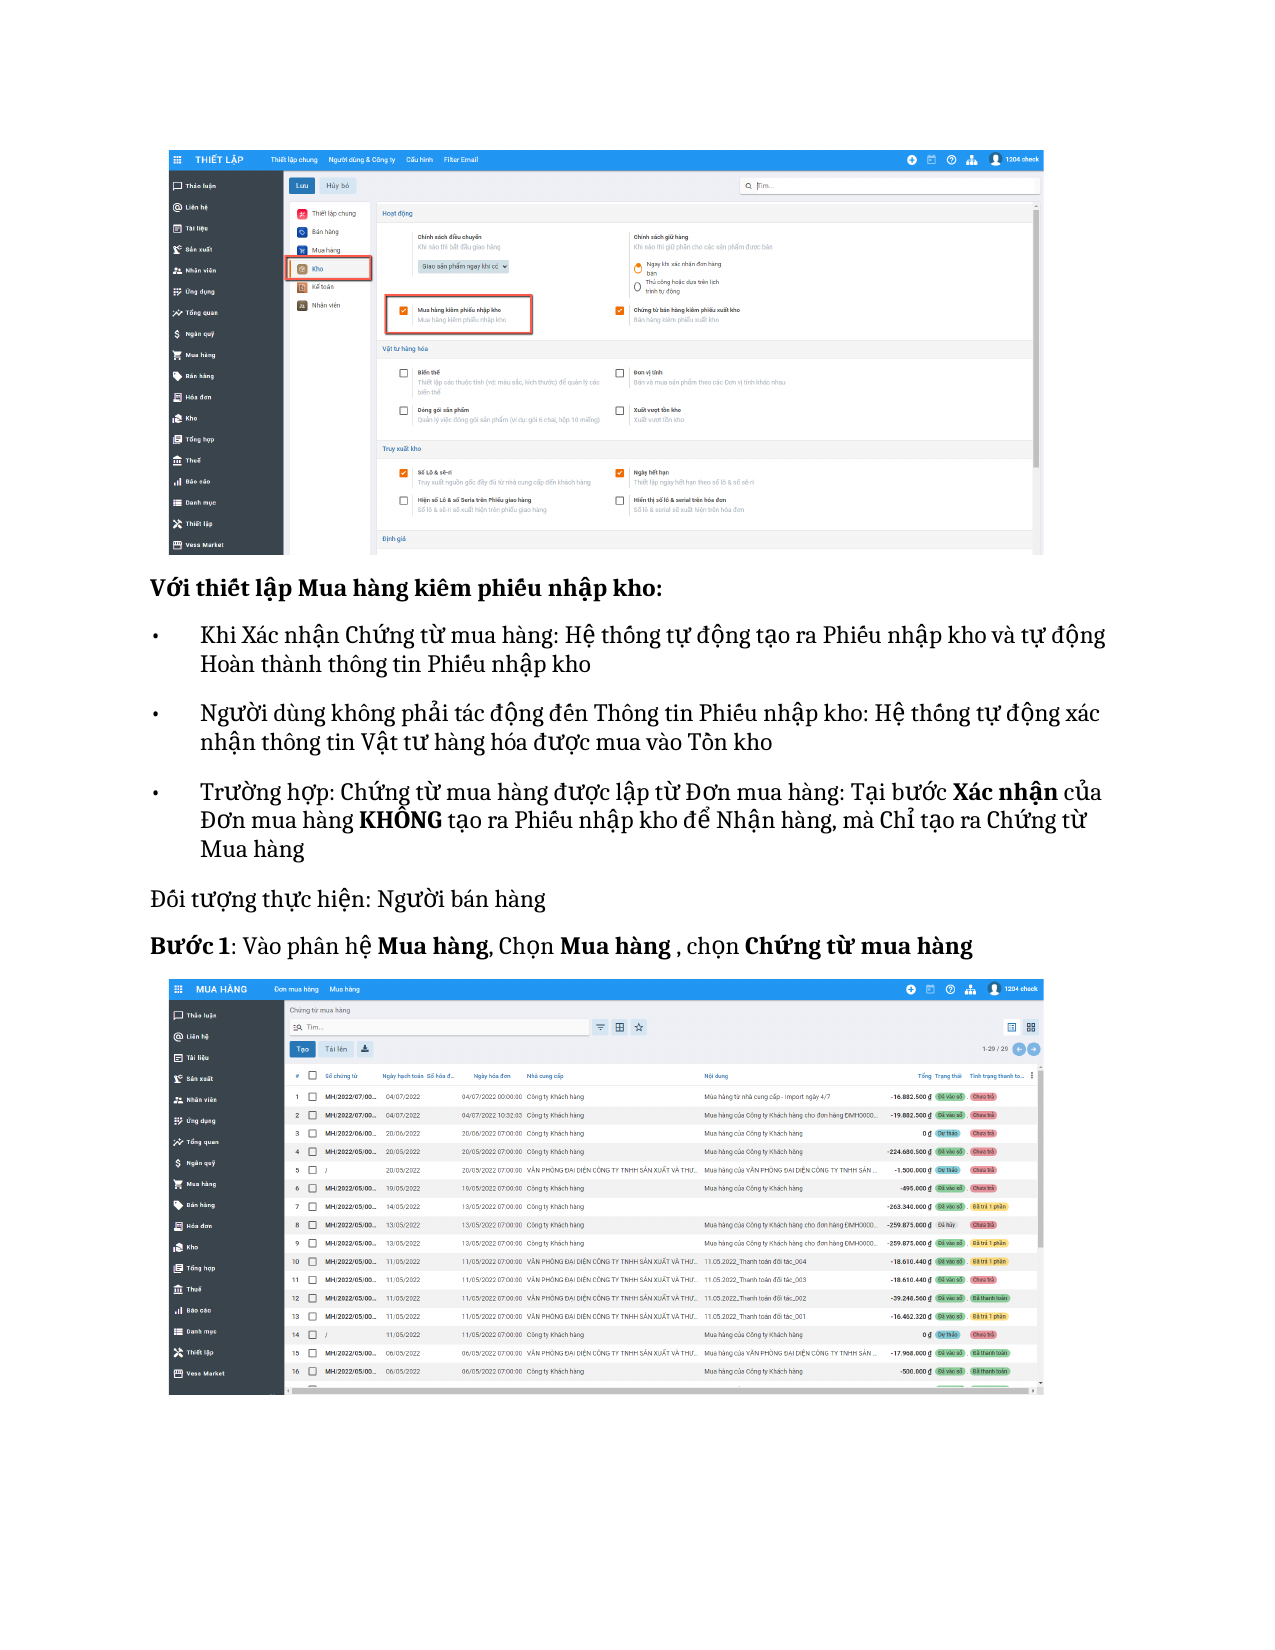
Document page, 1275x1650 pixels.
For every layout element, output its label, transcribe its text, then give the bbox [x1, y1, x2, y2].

picture [168, 150, 1044, 555]
picture [168, 979, 1044, 1395]
text Bước 1: Vào phân hệ Mua hàng, Chọn Mua hàng , chọn Chứng từ mua hàng [150, 932, 1125, 961]
list Người dùng không phải tác động đến Thông tin Phiếu nhập kho: Hệ thống tự động xác nhận thông tin Vật tư hàng hóa được mua vào Tồn kho [150, 699, 1125, 757]
text Với thiết lập Mua hàng kiêm phiếu nhập kho: [150, 573, 1125, 602]
list Khi Xác nhận Chứng từ mua hàng: Hệ thống tự động tạo ra Phiếu nhập kho và tự động Hoàn thành thông tin Phiếu nhập kho [150, 621, 1125, 678]
list Trường hợp: Chứng từ mua hàng được lập từ Đơn mua hàng: Tại bước Xác nhận của Đơn mua hàng KHÔNG tạo ra Phiếu nhập kho để Nhận hàng, mà Chỉ tạo ra Chứng từ Mua hàng [150, 778, 1125, 864]
text Đối tượng thực hiện: Người bán hàng [150, 885, 1125, 913]
